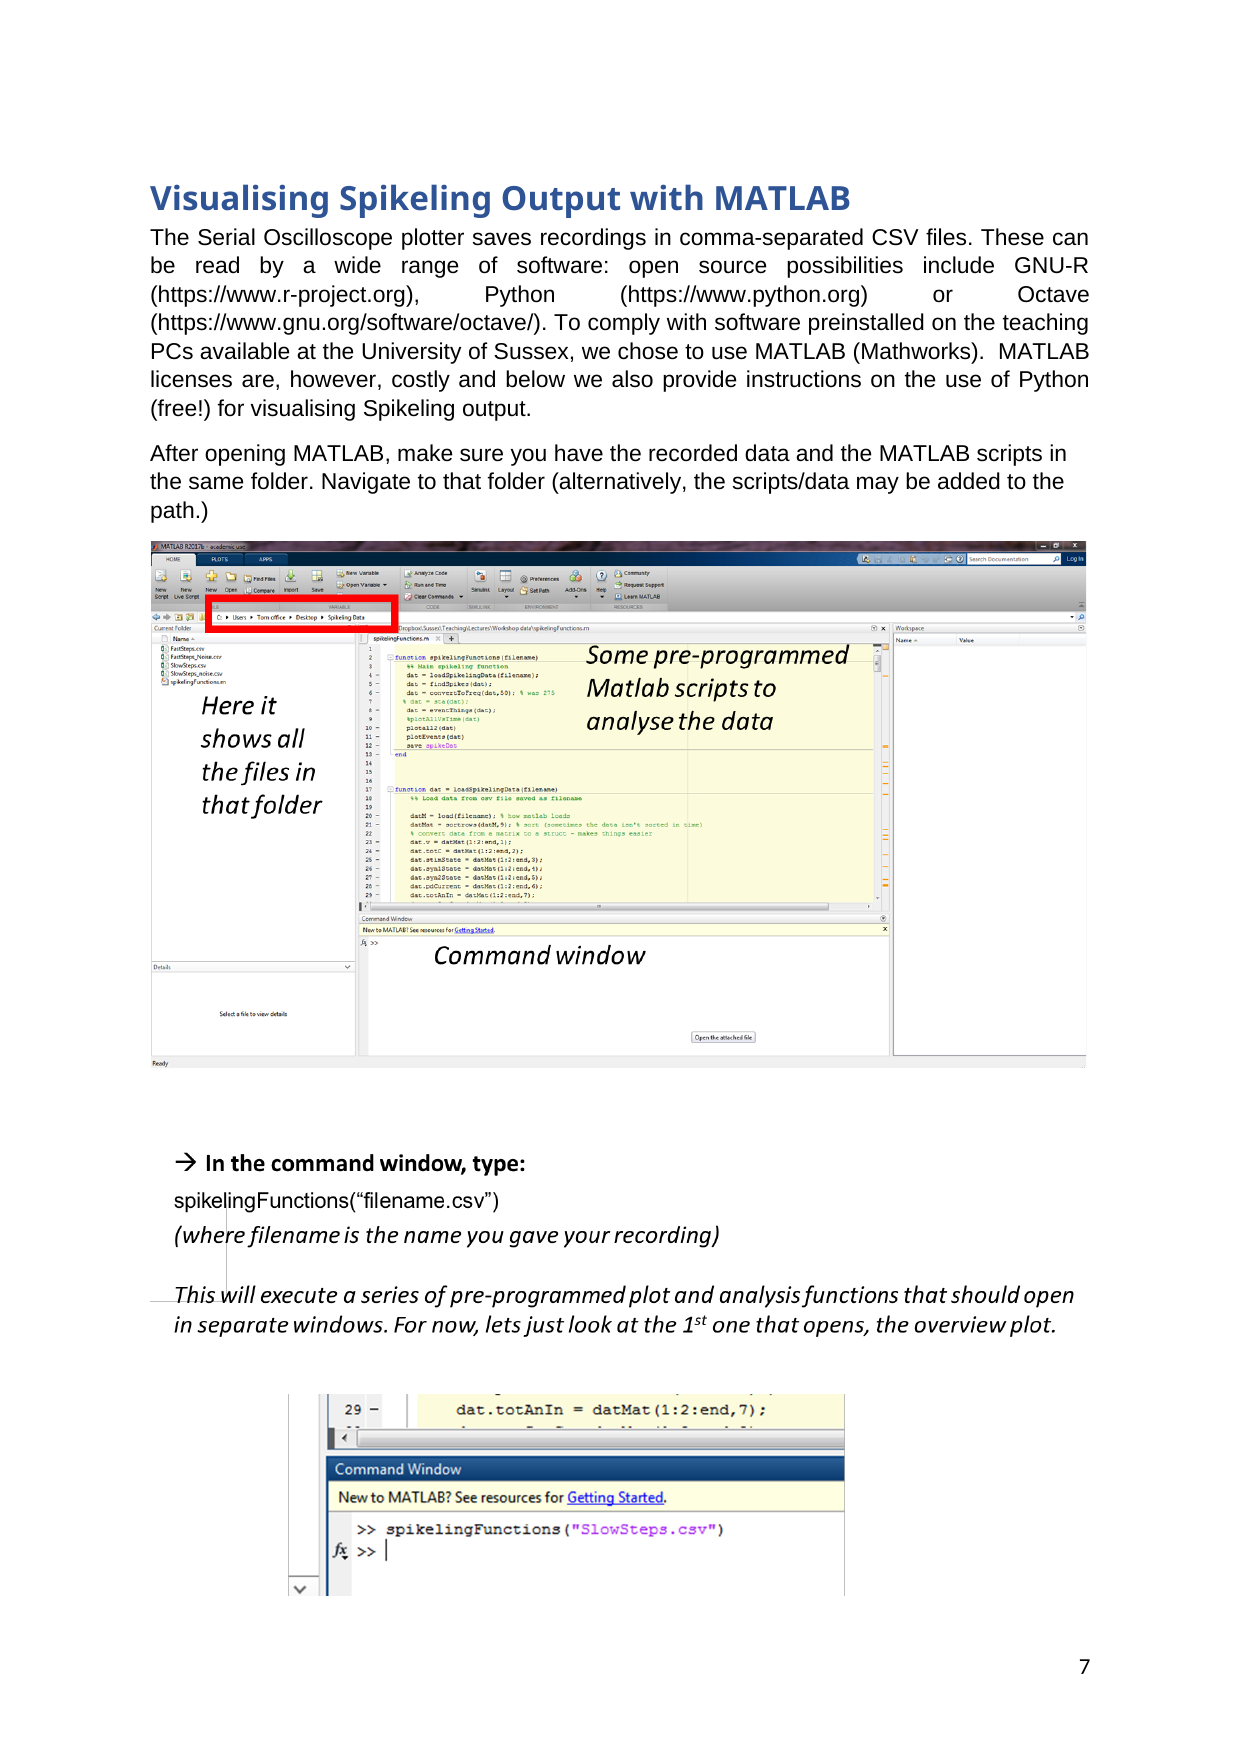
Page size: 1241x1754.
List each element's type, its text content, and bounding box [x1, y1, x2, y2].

text After opening MATLAB, make sure you have the recorded data and the MATLAB scripts in the same folder. Navigate to that folder (alternatively, the scripts/data may be added to the path.) [150, 440, 1090, 523]
picture [150, 541, 1087, 1068]
text The Serial Oscilloscope plotter saves recordings in comma-separated CSV files. These can be read by a wide range of software: open source possibilities include GNU-R (https://www.r-project.org), Python (https://www.python.org) or Octave (https://www.gnu.org/software/octave/). To comply with software preinstalled on the teaching PCs available at the University of Sussex, we chose to use MATLAB (Mathworks). MATLAB licenses are, however, costly and below we also provide instructions on the use of Python (free!) for visualising Spikeling output. [150, 224, 1090, 421]
subtitle Visualising Spikeling Output with MATLAB [150, 175, 1090, 220]
picture [150, 1139, 1105, 1596]
